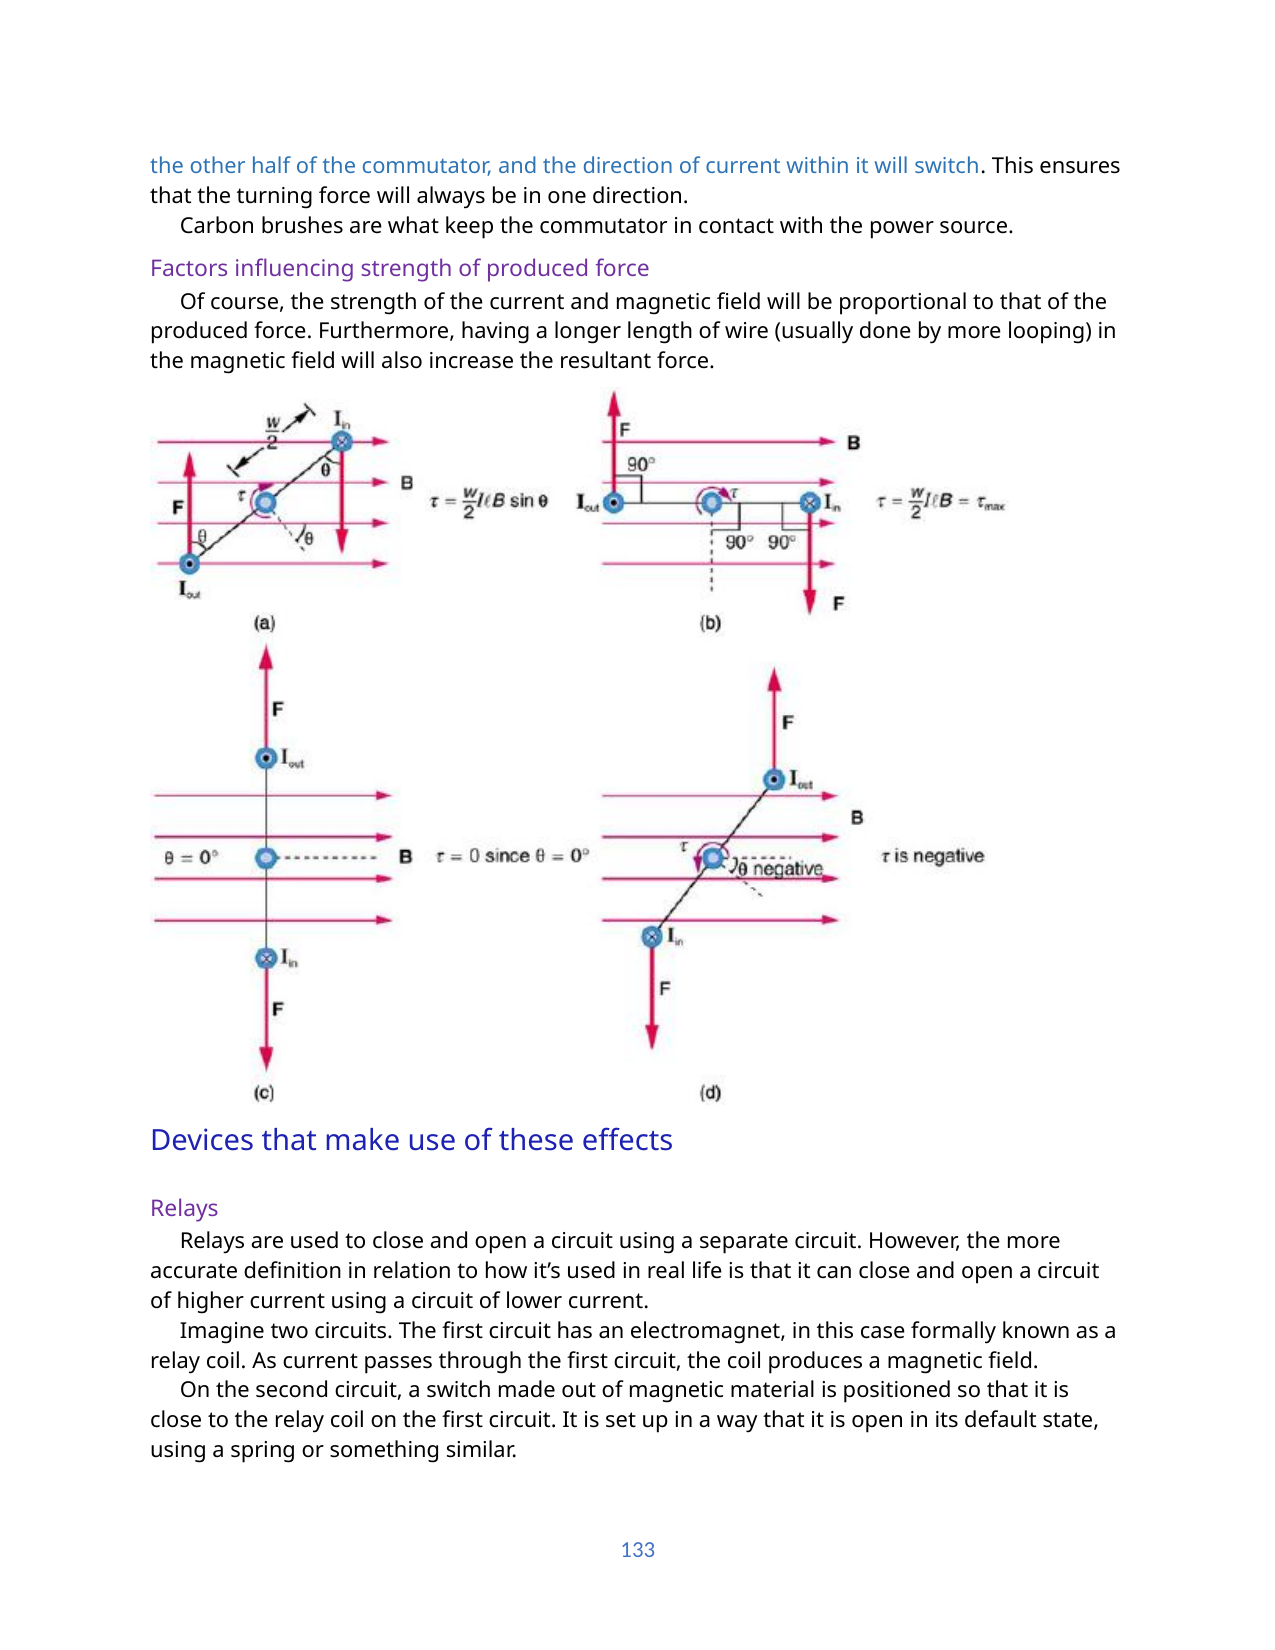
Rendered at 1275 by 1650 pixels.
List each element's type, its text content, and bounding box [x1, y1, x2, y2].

picture [150, 387, 1010, 1105]
text Devices that make use of these effects [150, 1120, 1125, 1159]
text Carbon brushes are what keep the commutator in contact with the power source. [150, 209, 1125, 239]
text Relays [150, 1192, 1125, 1223]
text Factors influencing strength of produced force [150, 252, 1125, 283]
text Imagine two circuits. The first circuit has an electromagnet, in this case formally known as a relay coil. As current passes through the first circuit, the coil produces a magnetic field. [150, 1315, 1125, 1374]
text Relays are used to close and open a circuit using a separate circuit. However, the more accurate definition in relation to how it’s used in real life is that it can close and open a circuit of higher current using a circuit of lower current. [150, 1225, 1125, 1315]
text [150, 150, 1125, 209]
text On the second circuit, a switch made out of magnetic material is positioned so that it is close to the relay coil on the first circuit. It is set up in a way that it is open in its default state, using a spring or something similar. [150, 1374, 1125, 1464]
text Of course, the strength of the current and magnetic field will be proportional to that of the produced force. Furthermore, having a longer length of wire (usually done by more looping) in the magnetic field will also increase the resultant force. [150, 286, 1125, 375]
